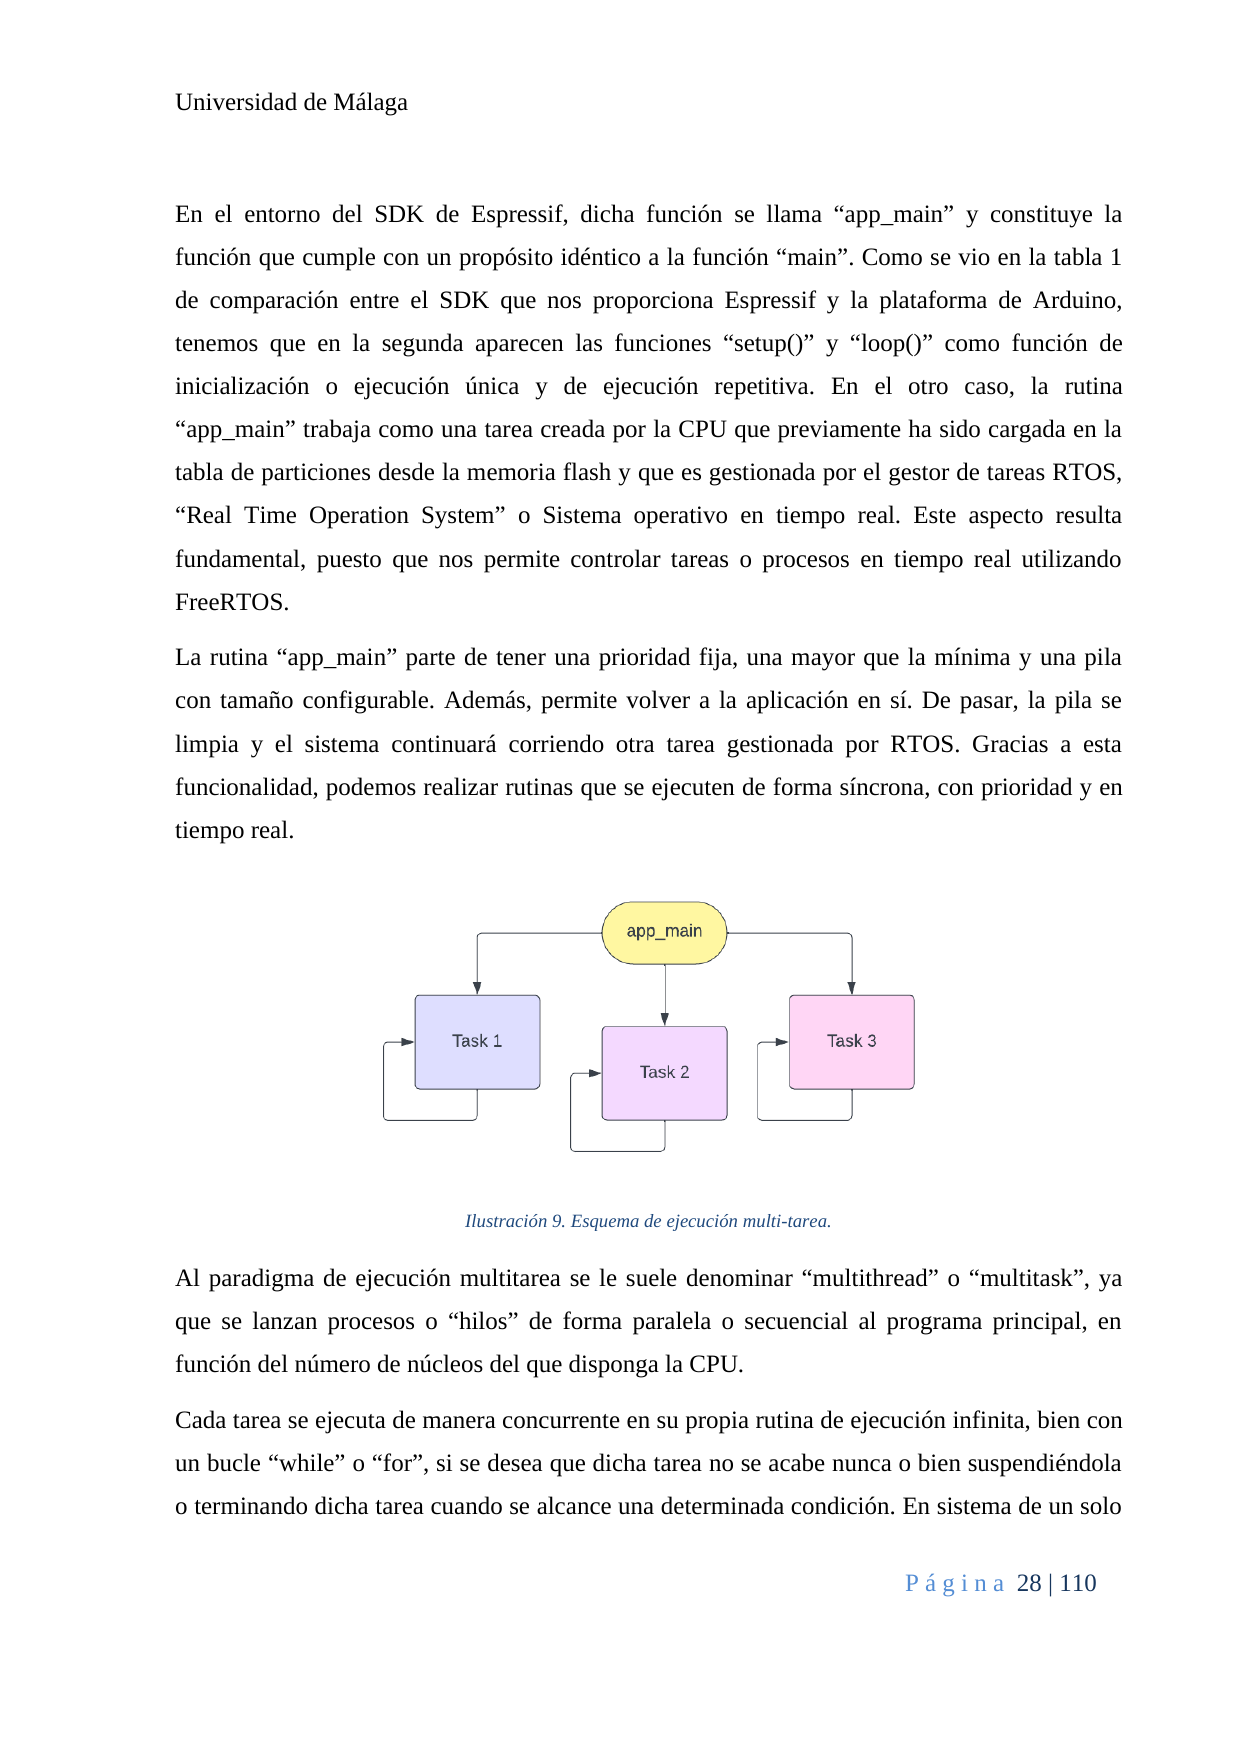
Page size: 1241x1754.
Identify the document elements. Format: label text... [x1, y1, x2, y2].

text Al paradigma de ejecución multitarea se le suele denominar “multithread” o “multitask”, ya que se lanzan procesos o “hilos” de forma paralela o secuencial al programa principal, en función del número de núcleos del que disponga la CPU. [175, 1263, 1123, 1378]
text La rutina “app_main” parte de tener una prioridad fija, una mayor que la mínima y una pila con tamaño configurable. Además, permite volver a la aplicación en sí. De pasar, la pila se limpia y el sistema continuará corriendo otra tarea gestionada por RTOS. Gracias a esta funcionalidad, podemos realizar rutinas que se ejecuten de forma síncrona, con prioridad y en tiempo real. [175, 642, 1123, 844]
picture [352, 870, 946, 1183]
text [175, 1405, 1123, 1520]
text En el entorno del SDK de Espressif, dicha función se llama “app_main” y constituye la función que cumple con un propósito idéntico a la función “main”. Como se vio en la tabla 1 de comparación entre el SDK que nos proporciona Espressif y la plataforma de Arduino, tenemos que en la segunda aparecen las funciones “setup()” y “loop()” como función de inicialización o ejecución única y de ejecución repetitiva. En el otro caso, la rutina “app_main” trabaja como una tarea creada por la CPU que previamente ha sido cargada en la tabla de particiones desde la memoria flash y que es gestionada por el gestor de tareas RTOS, “Real Time Operation System” o Sistema operativo en tiempo real. Este aspecto resulta fundamental, puesto que nos permite controlar tareas o procesos en tiempo real utilizando FreeRTOS. [175, 199, 1123, 616]
text Ilustración 9. Esquema de ejecución multi-tarea. [175, 1210, 1123, 1231]
